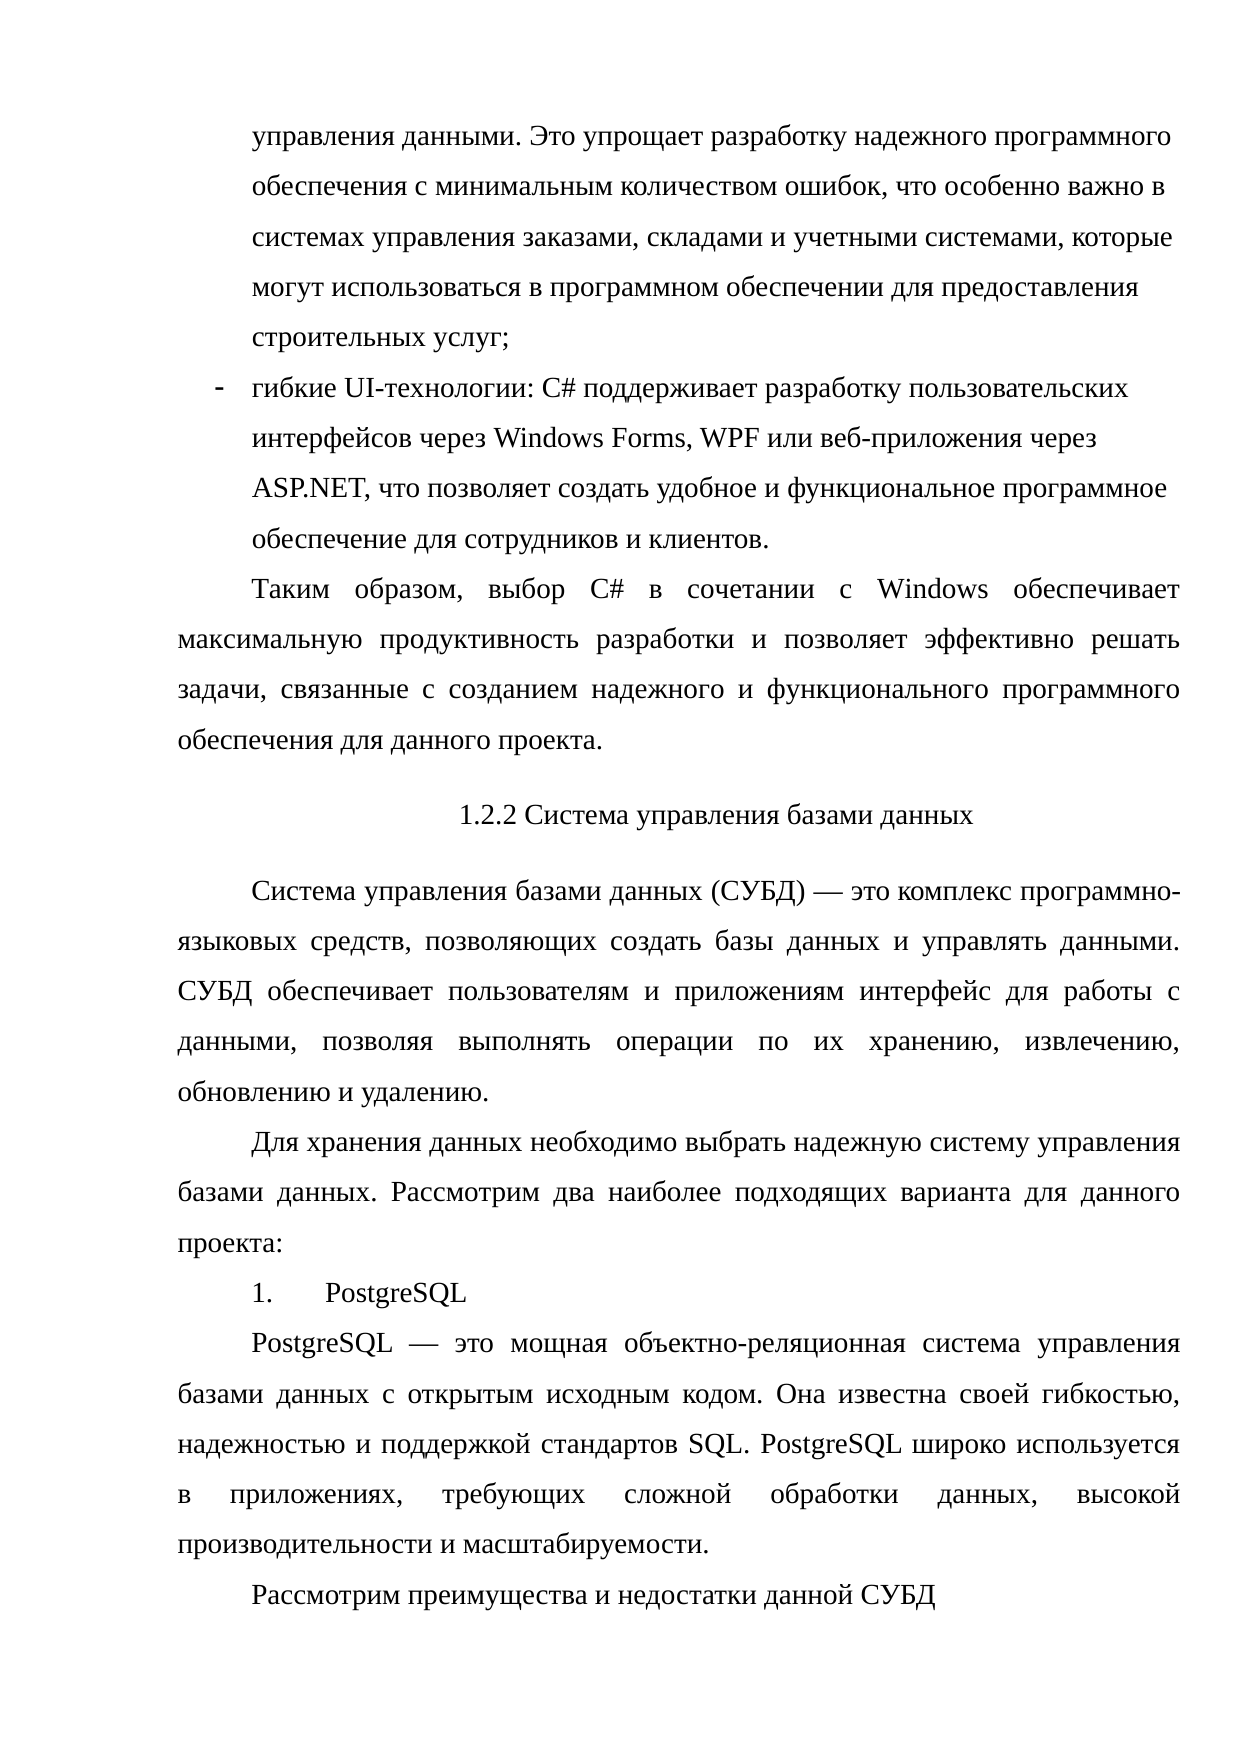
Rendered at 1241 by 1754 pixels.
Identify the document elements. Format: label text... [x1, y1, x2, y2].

text PostgreSQL — это мощная объектно-реляционная система управления базами данных с открытым исходным кодом. Она известна своей гибкостью, надежностью и поддержкой стандартов SQL. PostgreSQL широко используется в приложениях, требующих сложной обработки данных, высокой производительности и масштабируемости. [177, 1325, 1181, 1560]
list Рассмотрим преимущества и недостатки данной СУБД [177, 1577, 1181, 1611]
list PostgreSQL [177, 1275, 1181, 1309]
text Для хранения данных необходимо выбрать надежную систему управления базами данных. Рассмотрим два наиболее подходящих варианта для данного проекта: [177, 1124, 1181, 1258]
list гибкие UI-технологии: C# поддерживает разработку пользовательских интерфейсов через Windows Forms, WPF или веб-приложения через ASP.NET, что позволяет создать удобное и функциональное программное обеспечение для сотрудников и клиентов. [214, 370, 1181, 554]
subtitle 1.2.2 Система управления базами данных [177, 797, 1181, 831]
text Таким образом, выбор C# в сочетании с Windows обеспечивает максимальную продуктивность разработки и позволяет эффективно решать задачи, связанные с созданием надежного и функционального программного обеспечения для данного проекта. [177, 571, 1181, 756]
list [214, 118, 1181, 353]
text Система управления базами данных (СУБД) — это комплекс программно-языковых средств, позволяющих создать базы данных и управлять данными. СУБД обеспечивает пользователям и приложениям интерфейс для работы с данными, позволяя выполнять операции по их хранению, извлечению, обновлению и удалению. [177, 873, 1181, 1107]
